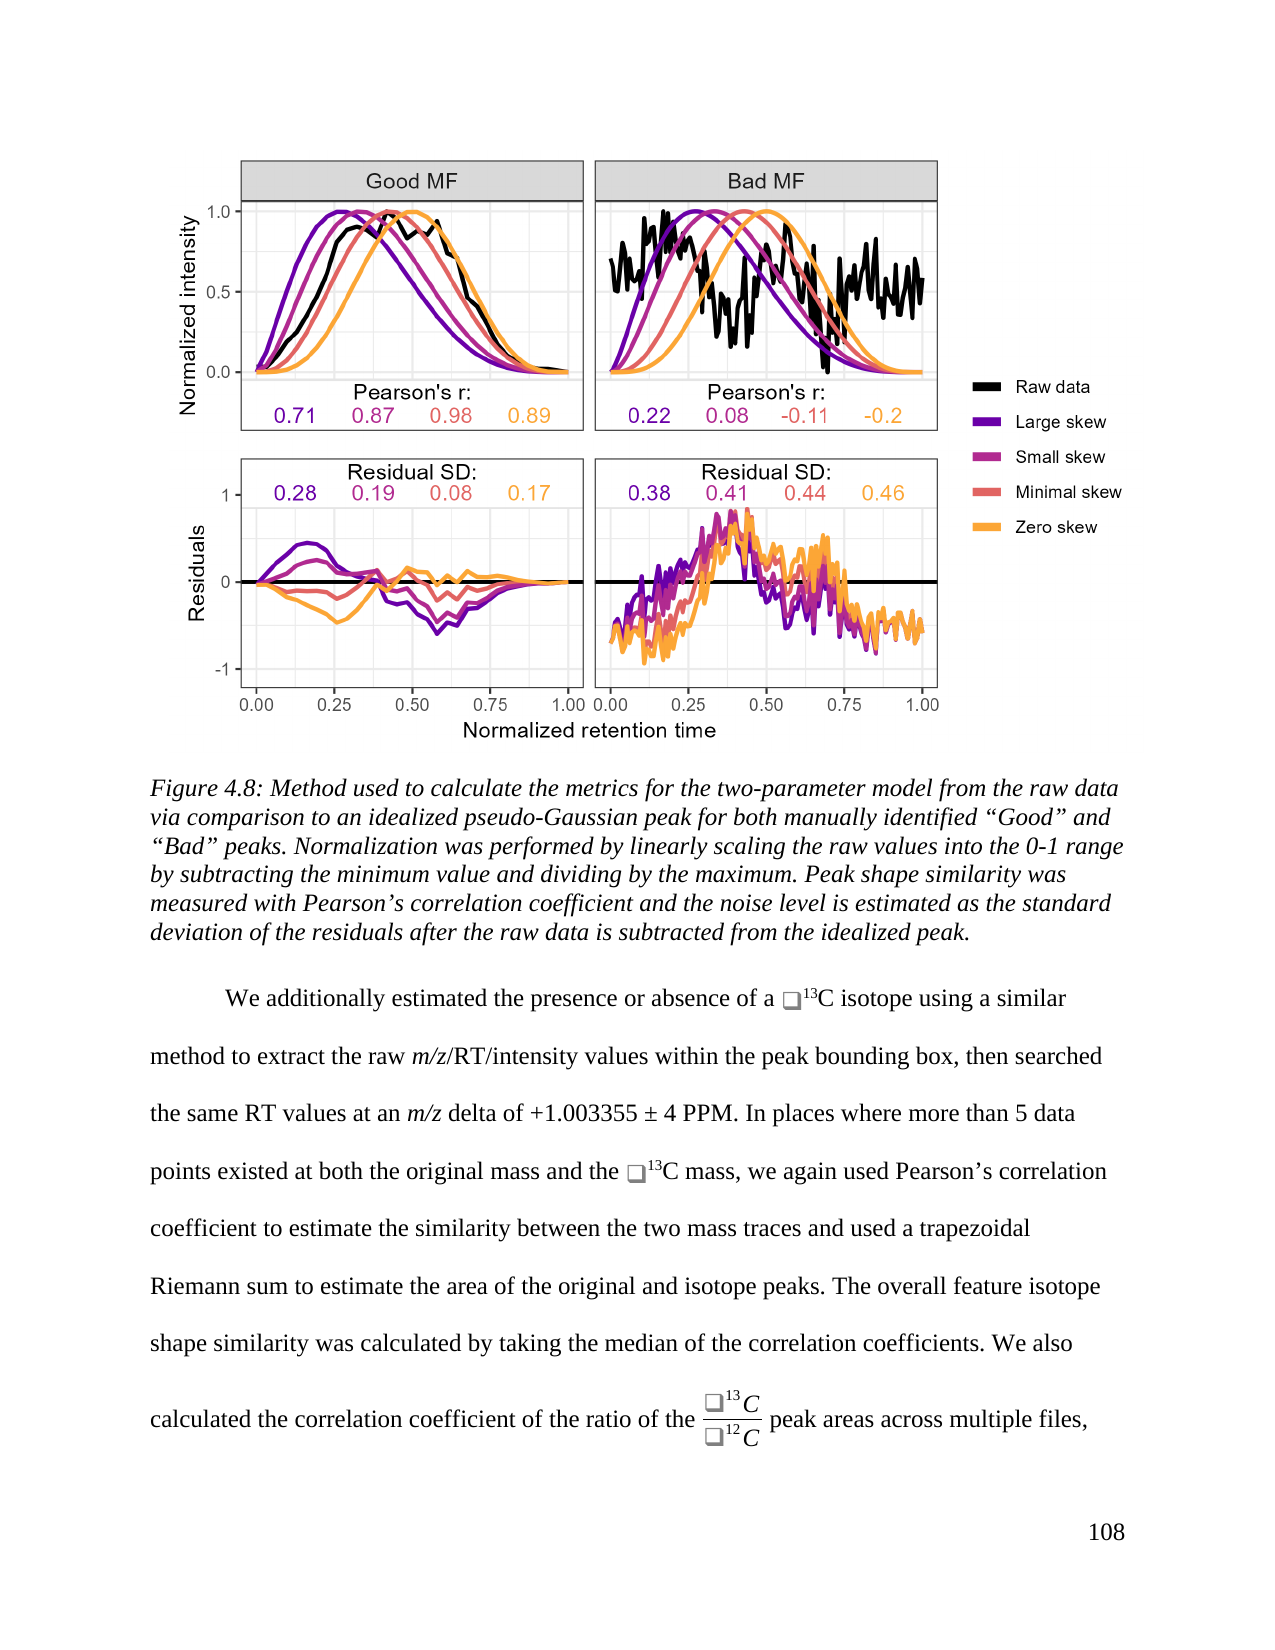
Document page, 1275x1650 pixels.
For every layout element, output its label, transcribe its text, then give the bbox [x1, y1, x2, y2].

picture [168, 150, 1144, 753]
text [150, 983, 1125, 1452]
text Figure 4.8: Method used to calculate the metrics for the two-parameter model from the raw data via comparison to an idealized pseudo-Gaussian peak for both manually identified “Good” and “Bad” peaks. Normalization was performed by linearly scaling the raw values into the 0-1 range by subtracting the minimum value and dividing by the maximum. Peak shape similarity was measured with Pearson’s correlation coefficient and the noise level is estimated as the standard deviation of the residuals after the raw data is subtracted from the idealized peak. [150, 773, 1125, 946]
